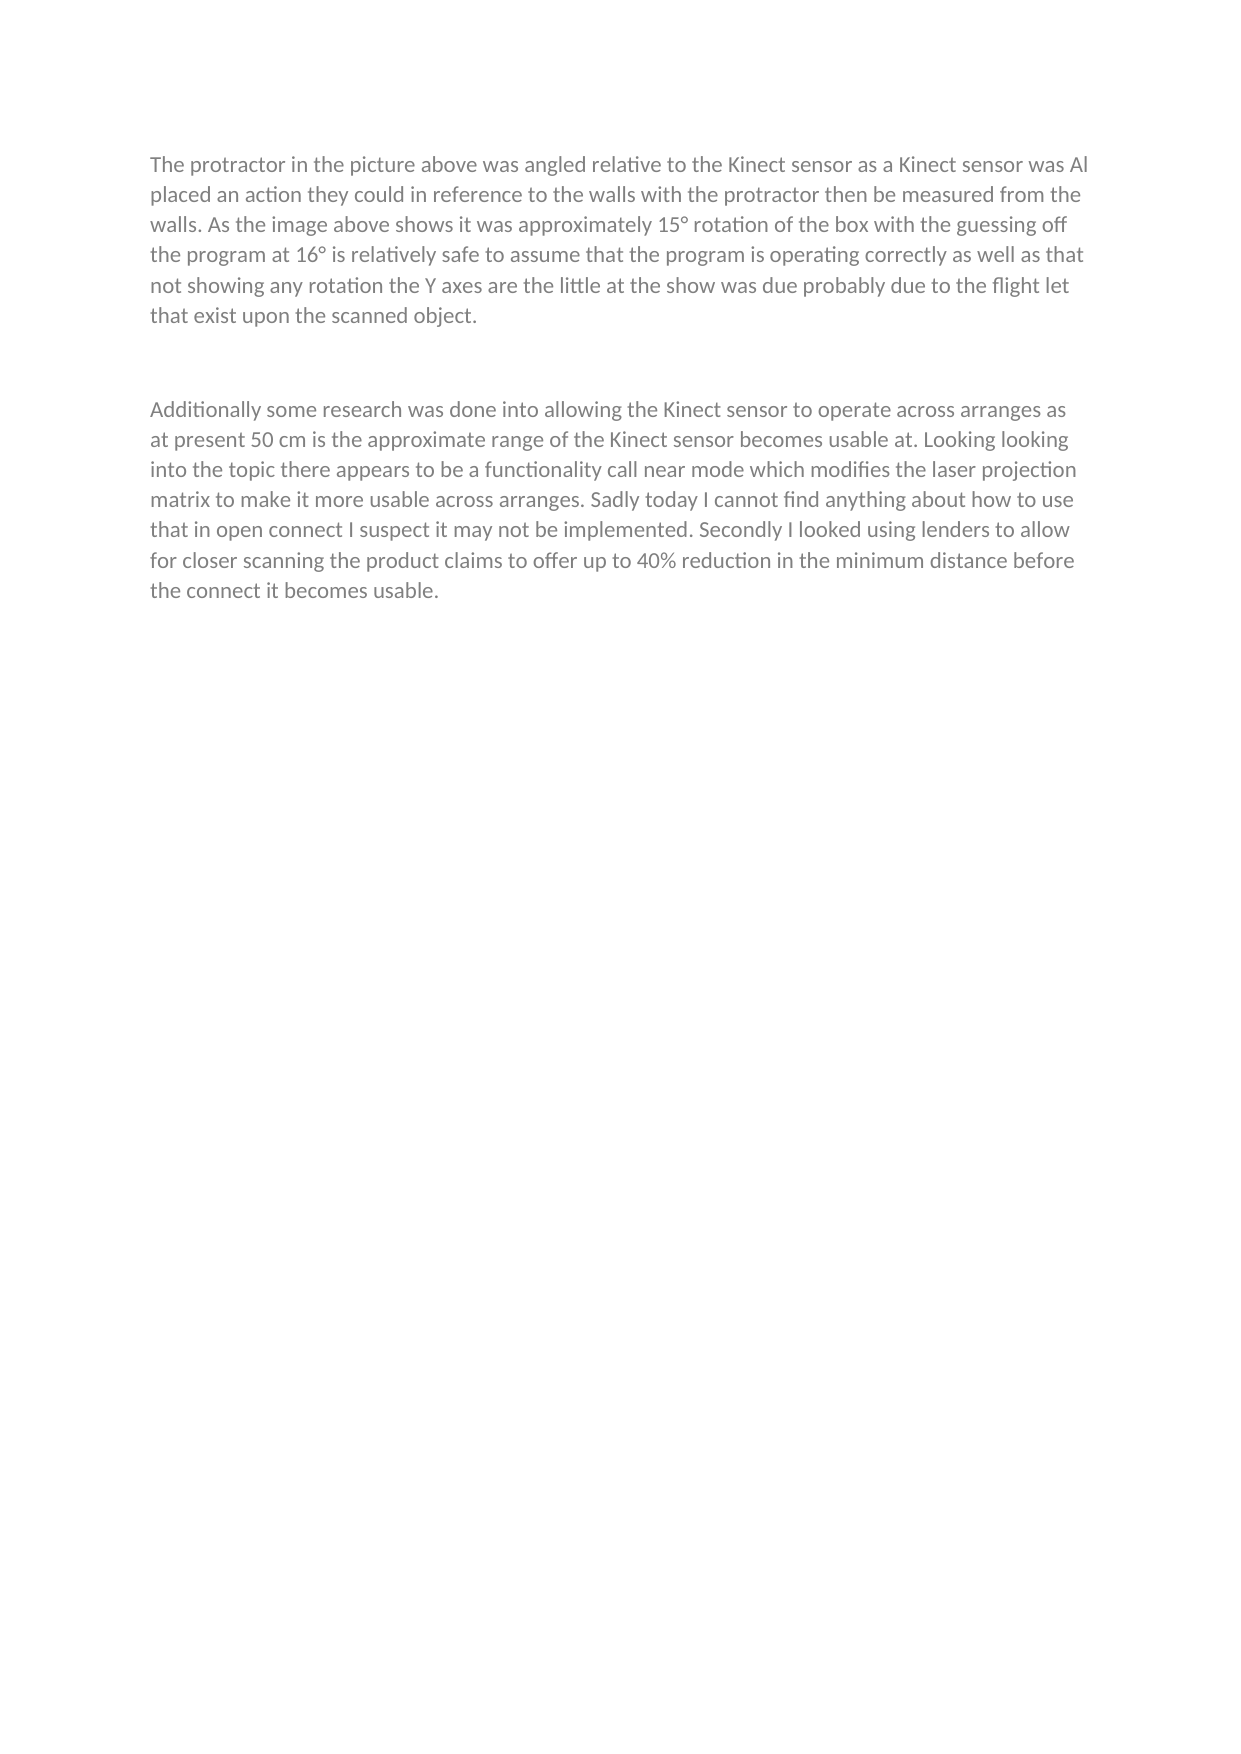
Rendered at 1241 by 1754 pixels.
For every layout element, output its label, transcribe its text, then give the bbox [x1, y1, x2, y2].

text Additionally some research was done into allowing the Kinect sensor to operate across arranges as at present 50 cm is the approximate range of the Kinect sensor becomes usable at. Looking looking into the topic there appears to be a functionality call near mode which modifies the laser projection matrix to make it more usable across arranges. Sadly today I cannot find anything about how to use that in open connect I suspect it may not be implemented. Secondly I looked using lenders to allow for closer scanning the product claims to offer up to 40% reduction in the minimum distance before the connect it becomes usable. [150, 395, 1090, 604]
text The protractor in the picture above was angled relative to the Kinect sensor as a Kinect sensor was Al placed an action they could in reference to the walls with the protractor then be measured from the walls. As the image above shows it was approximately 15° rotation of the box with the guessing off the program at 16° is relatively safe to assume that the program is operating correctly as well as that not showing any rotation the Y axes are the little at the show was due probably due to the flight let that exist upon the scanned object. [150, 150, 1090, 329]
